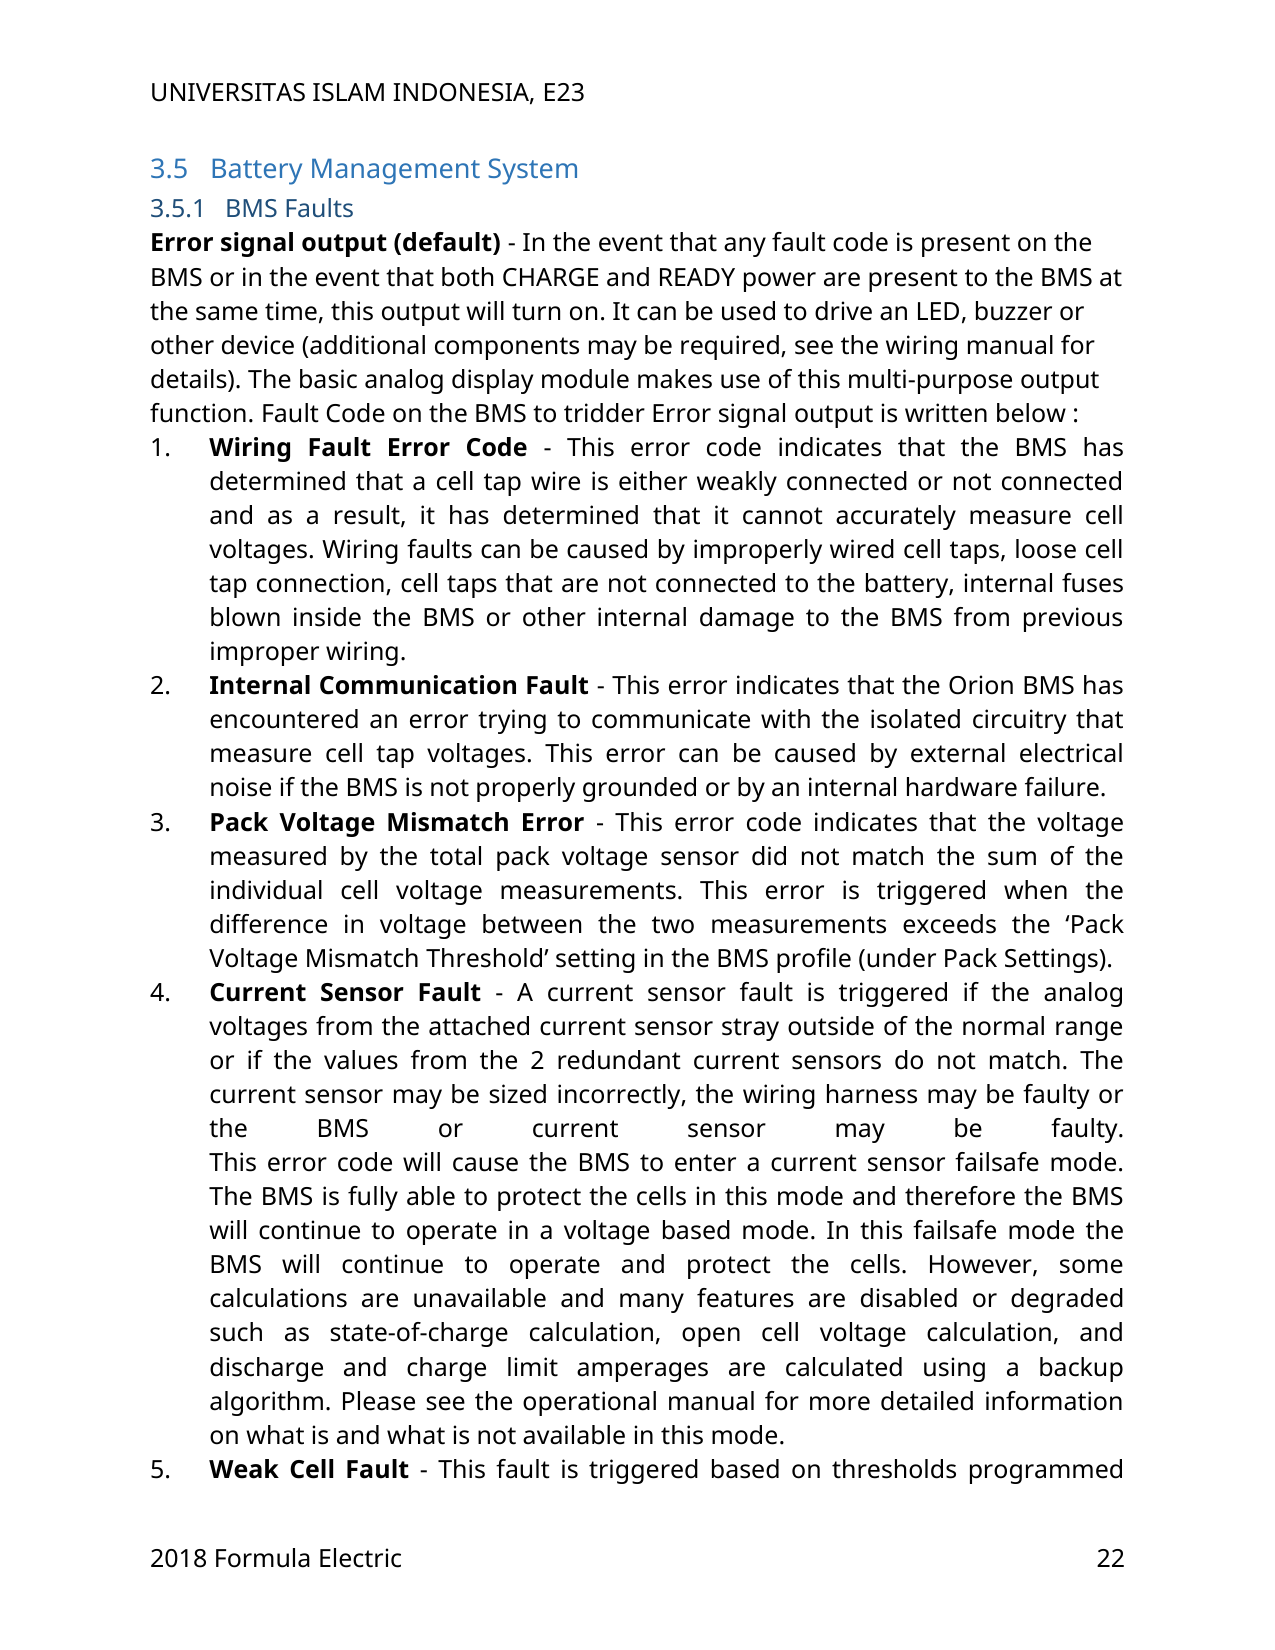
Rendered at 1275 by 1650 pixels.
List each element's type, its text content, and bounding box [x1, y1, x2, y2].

text Error signal output (default) - In the event that any fault code is present on the BMS or in the event that both CHARGE and READY power are present to the BMS at the same time, this output will turn on. It can be used to drive an LED, buzzer or other device (additional components may be required, see the wiring manual for details). The basic analog display module makes use of this multi-purpose output function. Fault Code on the BMS to tridder Error signal output is written below : [150, 225, 1125, 429]
subtitle BMS Faults [150, 191, 1125, 225]
list Current Sensor Fault - A current sensor fault is triggered if the analog voltages from the attached current sensor stray outside of the normal range or if the values from the 2 redundant current sensors do not match. The current sensor may be sized incorrectly, the wiring harness may be faulty or the BMS or current sensor may be faulty. This error code will cause the BMS to enter a current sensor failsafe mode. The BMS is fully able to protect the cells in this mode and therefore the BMS will continue to operate in a voltage based mode. In this failsafe mode the BMS will continue to operate and protect the cells. However, some calculations are unavailable and many features are disabled or degraded such as state-of-charge calculation, open cell voltage calculation, and discharge and charge limit amperages are calculated using a backup algorithm. Please see the operational manual for more detailed information on what is and what is not available in this mode. [150, 974, 1125, 1451]
list Internal Communication Fault - This error indicates that the Orion BMS has encountered an error trying to communicate with the isolated circuitry that measure cell tap voltages. This error can be caused by external electrical noise if the BMS is not properly grounded or by an internal hardware failure. [150, 668, 1125, 804]
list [150, 1451, 1125, 1485]
list Wiring Fault Error Code - This error code indicates that the BMS has determined that a cell tap wire is either weakly connected or not connected and as a result, it has determined that it cannot accurately measure cell voltages. Wiring faults can be caused by improperly wired cell taps, loose cell tap connection, cell taps that are not connected to the battery, internal fuses blown inside the BMS or other internal damage to the BMS from previous improper wiring. [150, 429, 1125, 668]
subtitle Battery Management System [150, 150, 1125, 187]
list Pack Voltage Mismatch Error - This error code indicates that the voltage measured by the total pack voltage sensor did not match the sum of the individual cell voltage measurements. This error is triggered when the difference in voltage between the two measurements exceeds the ‘Pack Voltage Mismatch Threshold’ setting in the BMS profile (under Pack Settings). [150, 804, 1125, 974]
